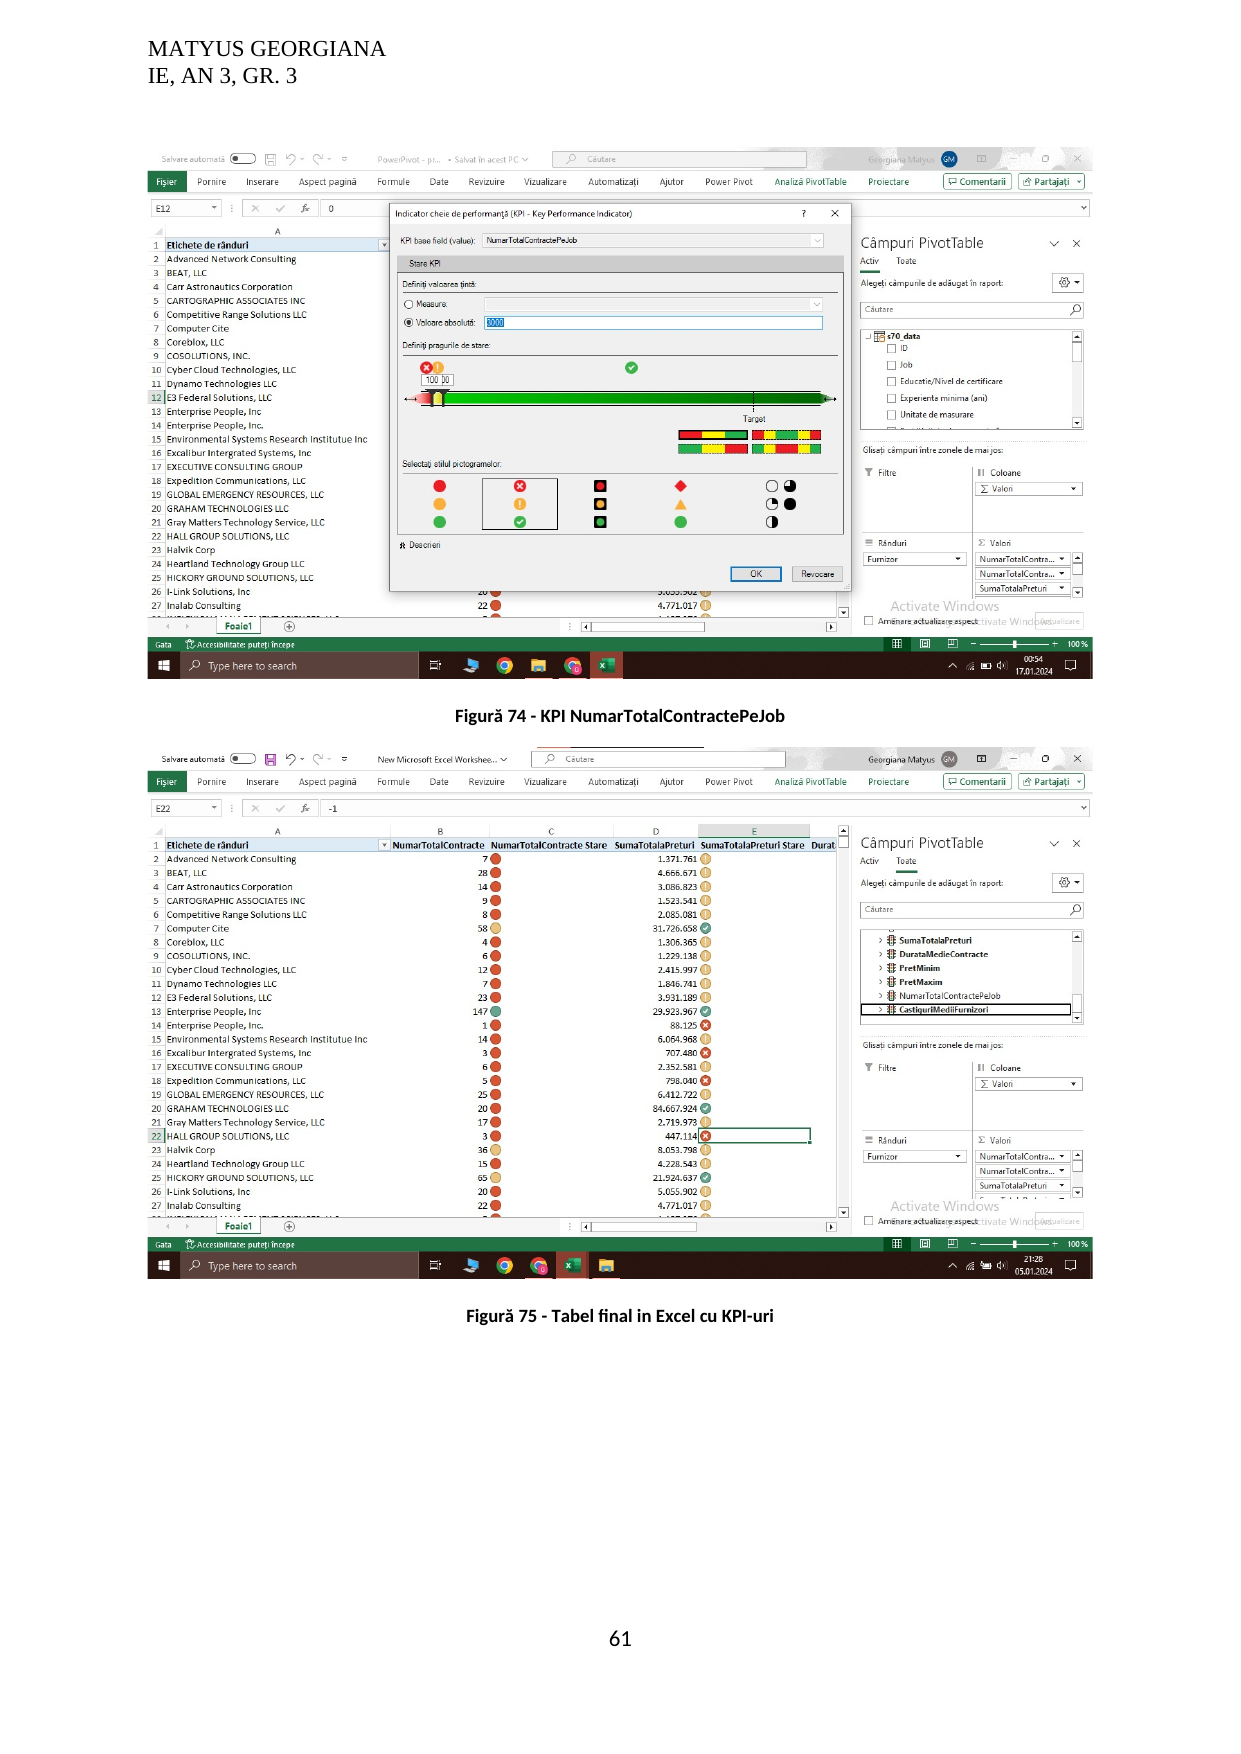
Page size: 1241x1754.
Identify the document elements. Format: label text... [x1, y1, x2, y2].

text Figură 75 - Tabel final in Excel cu KPI-uri [148, 1304, 1093, 1327]
picture [147, 747, 1093, 1279]
picture [147, 147, 1093, 679]
text Figură 74 - KPI NumarTotalContractePeJob [148, 704, 1093, 727]
